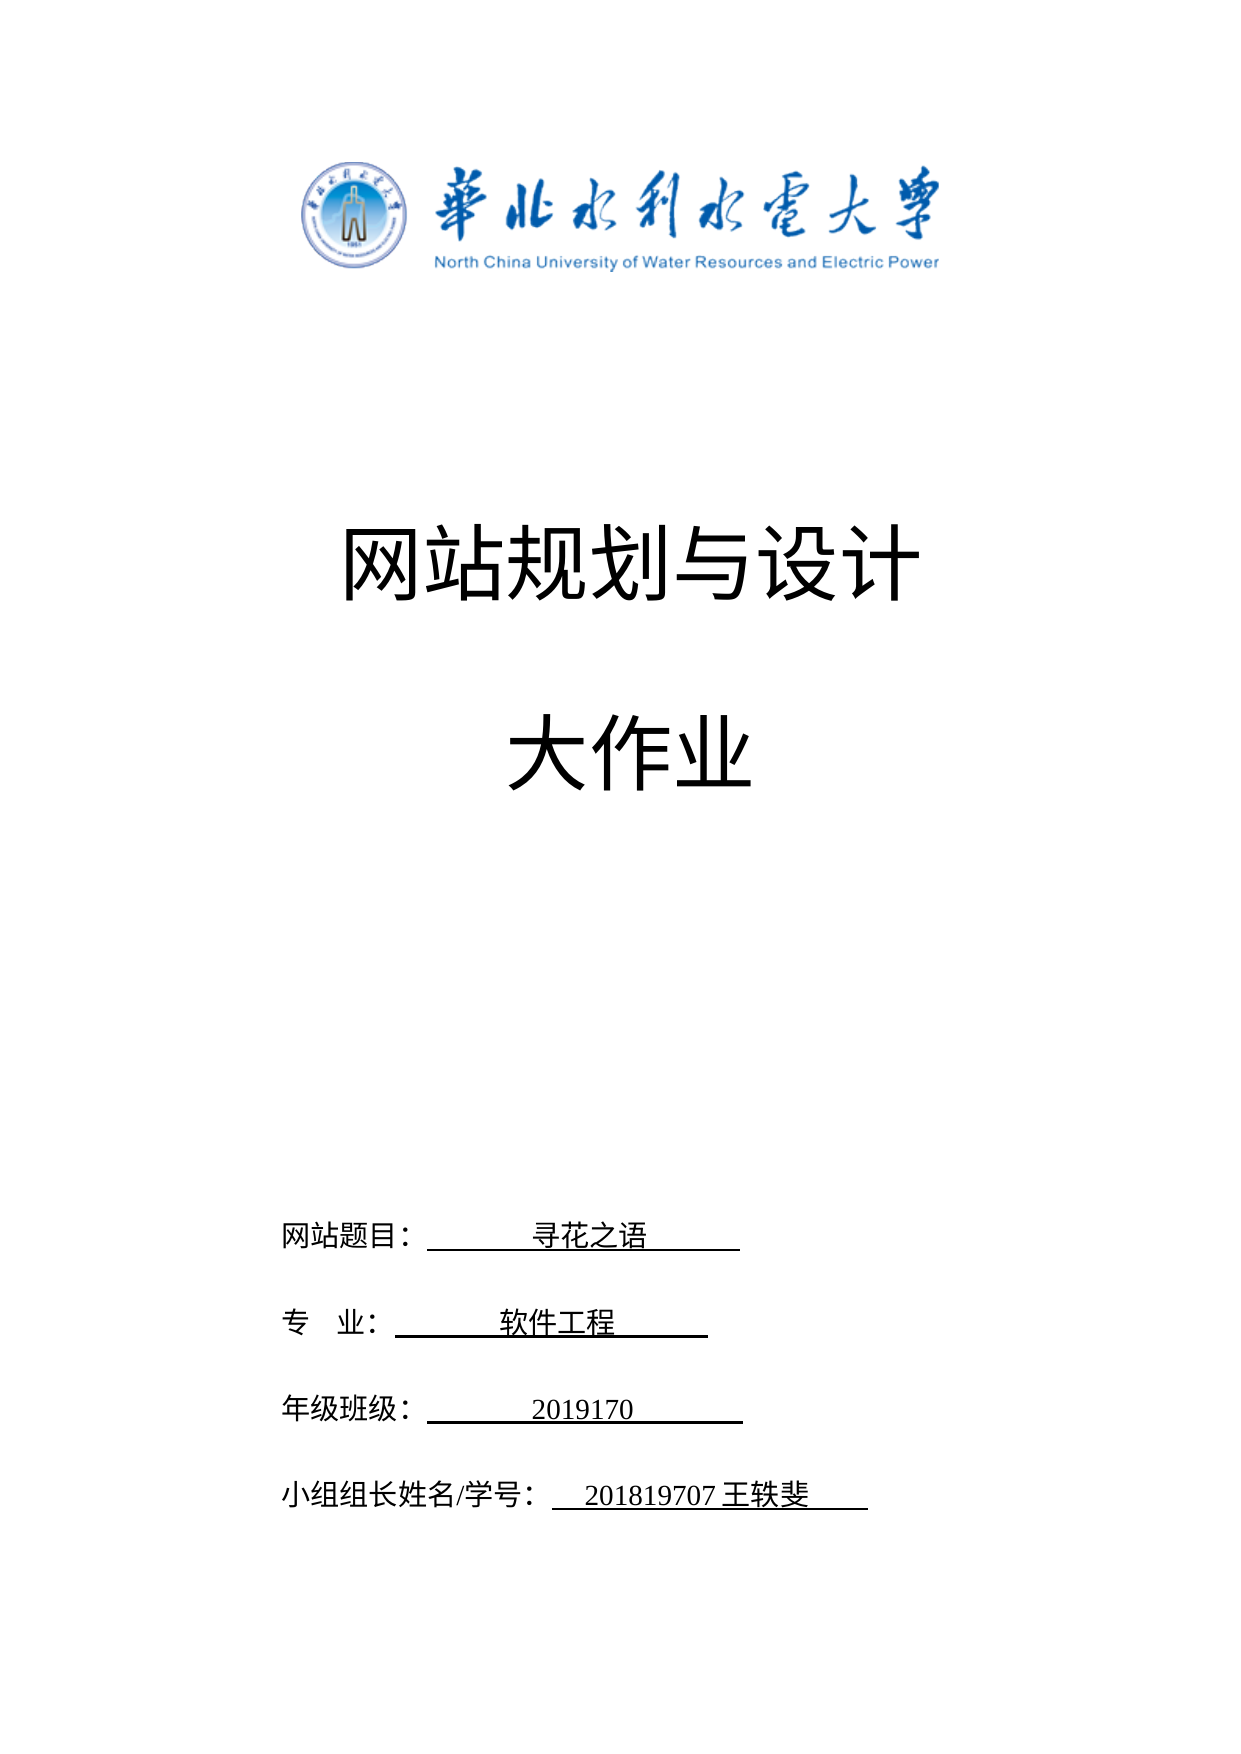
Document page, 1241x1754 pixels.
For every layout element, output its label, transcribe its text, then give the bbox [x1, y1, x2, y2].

text 网站规划与设计 [187, 493, 1053, 623]
text 年级班级： 2019170 [187, 1374, 1053, 1439]
picture [301, 162, 939, 272]
text 大作业 [187, 683, 1053, 813]
text 专 业： 软件工程 [187, 1288, 1053, 1353]
text 网站题目： 寻花之语 [187, 1202, 1053, 1267]
text 小组组长姓名/学号： 201819707王轶斐 [187, 1460, 1053, 1525]
